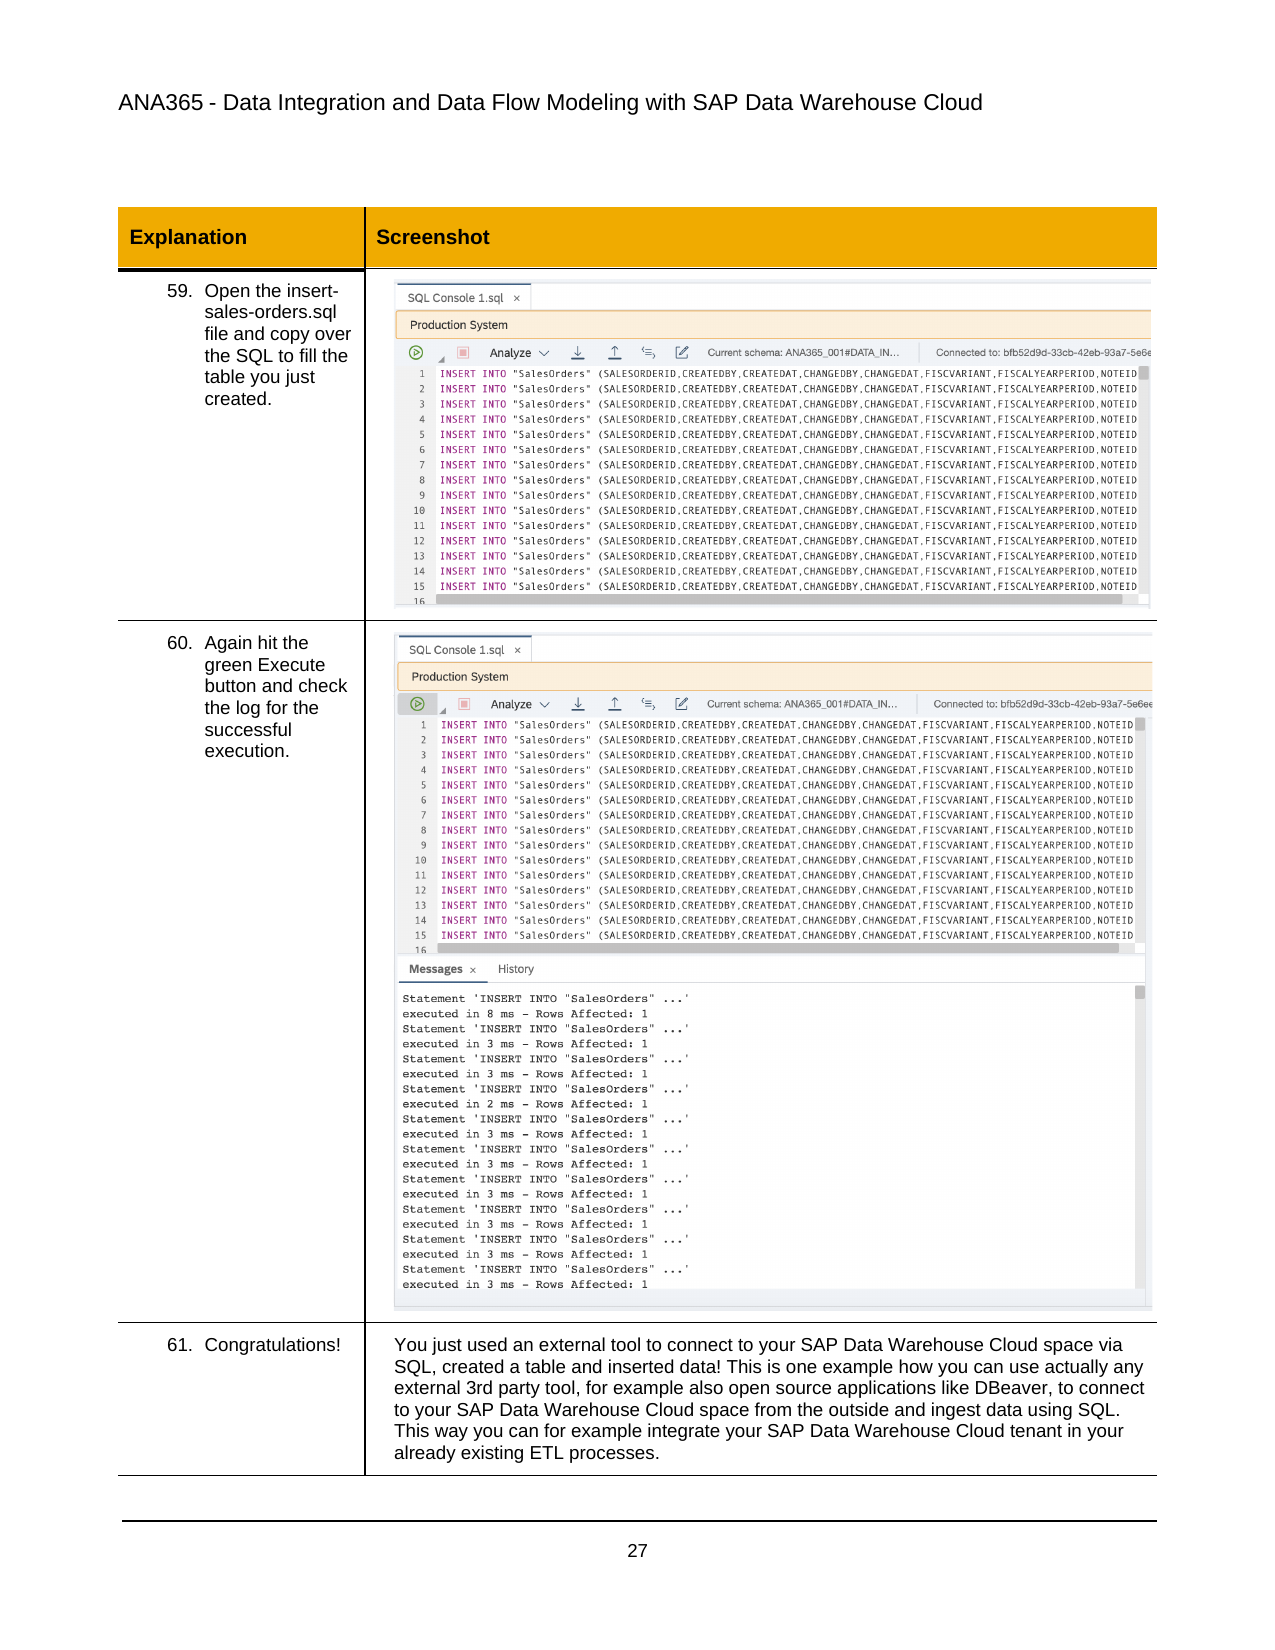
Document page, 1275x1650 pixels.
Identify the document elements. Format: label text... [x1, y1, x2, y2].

table_cell Congratulations! [118, 1323, 364, 1475]
table_cell Again hit the green Execute button and check the log for the successful execution. [118, 621, 364, 1322]
table_cell [366, 269, 1157, 620]
picture [393, 279, 1151, 609]
table_header Screenshot [366, 207, 1157, 267]
table_cell Open the insert-sales-orders.sql file and copy over the SQL to fill the table you just created. [118, 272, 364, 620]
table_cell You just used an external tool to connect to your SAP Data Warehouse Cloud space via SQL, created a table and inserted data! This is one example how you can use actually any external 3rd party tool, for example also open source applications like DBeaver, to connect to your SAP Data Warehouse Cloud space from the outside and ingest data using SQL. This way you can for example integrate your SAP Data Warehouse Cloud tenant in your already existing ETL processes. [366, 1323, 1157, 1475]
picture [393, 632, 1153, 1311]
table_header Explanation [118, 207, 364, 267]
table_cell [366, 621, 1157, 1322]
